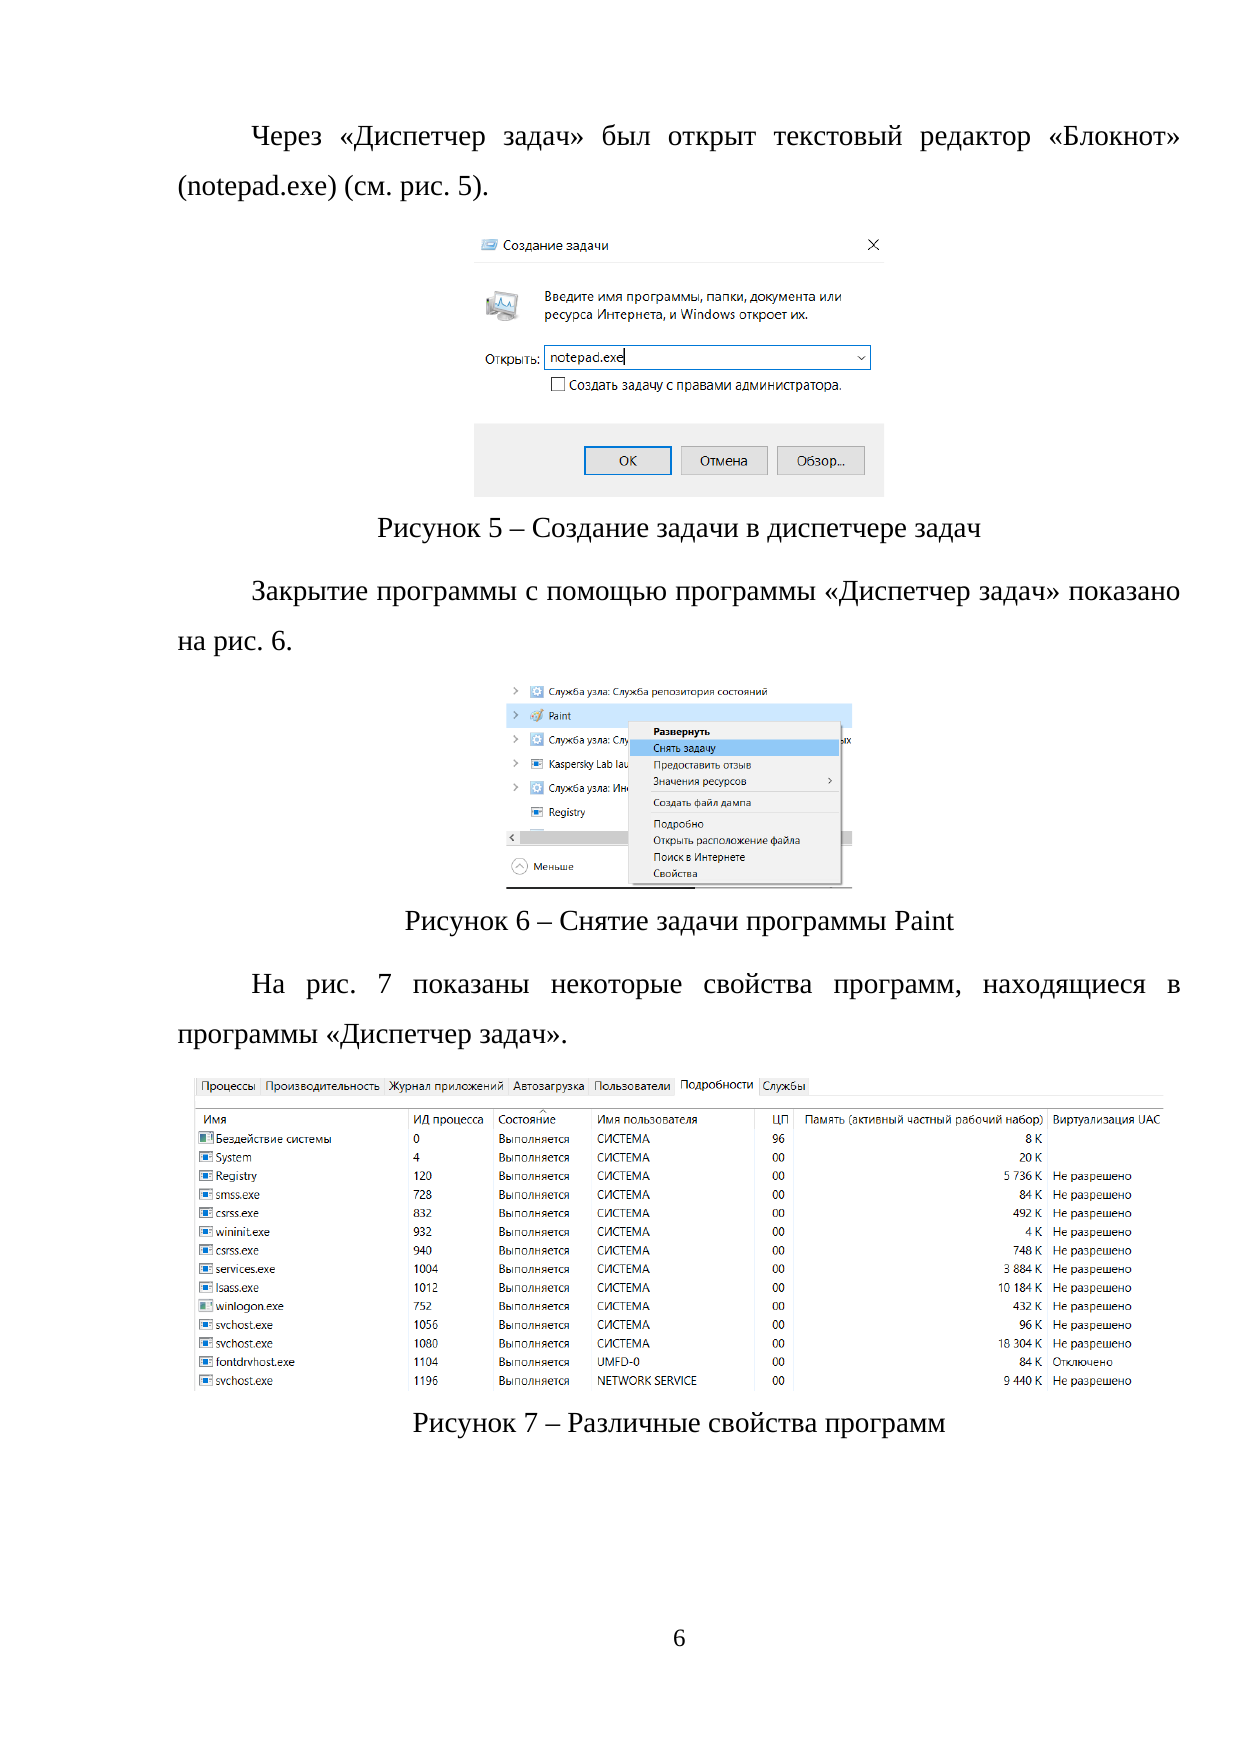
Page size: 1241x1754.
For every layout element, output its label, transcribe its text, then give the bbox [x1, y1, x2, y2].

text На рис. 7 показаны некоторые свойства программ, находящиеся в программы «Диспетчер задач». [177, 966, 1181, 1049]
picture [506, 686, 853, 889]
text Через «Диспетчер задач» был открыт текстовый редактор «Блокнот» (notepad.exe) (см. рис. 5). [177, 118, 1181, 202]
text Закрытие программы с помощью программы «Диспетчер задач» показано на рис. 6. [177, 573, 1181, 657]
text Рисунок 7 – Различные свойства программ [177, 1405, 1181, 1438]
picture [194, 1078, 1164, 1391]
text Рисунок 6 – Снятие задачи программы Paint [177, 903, 1181, 936]
text Рисунок 5 – Создание задачи в диспетчере задач [177, 510, 1181, 544]
picture [474, 231, 885, 497]
